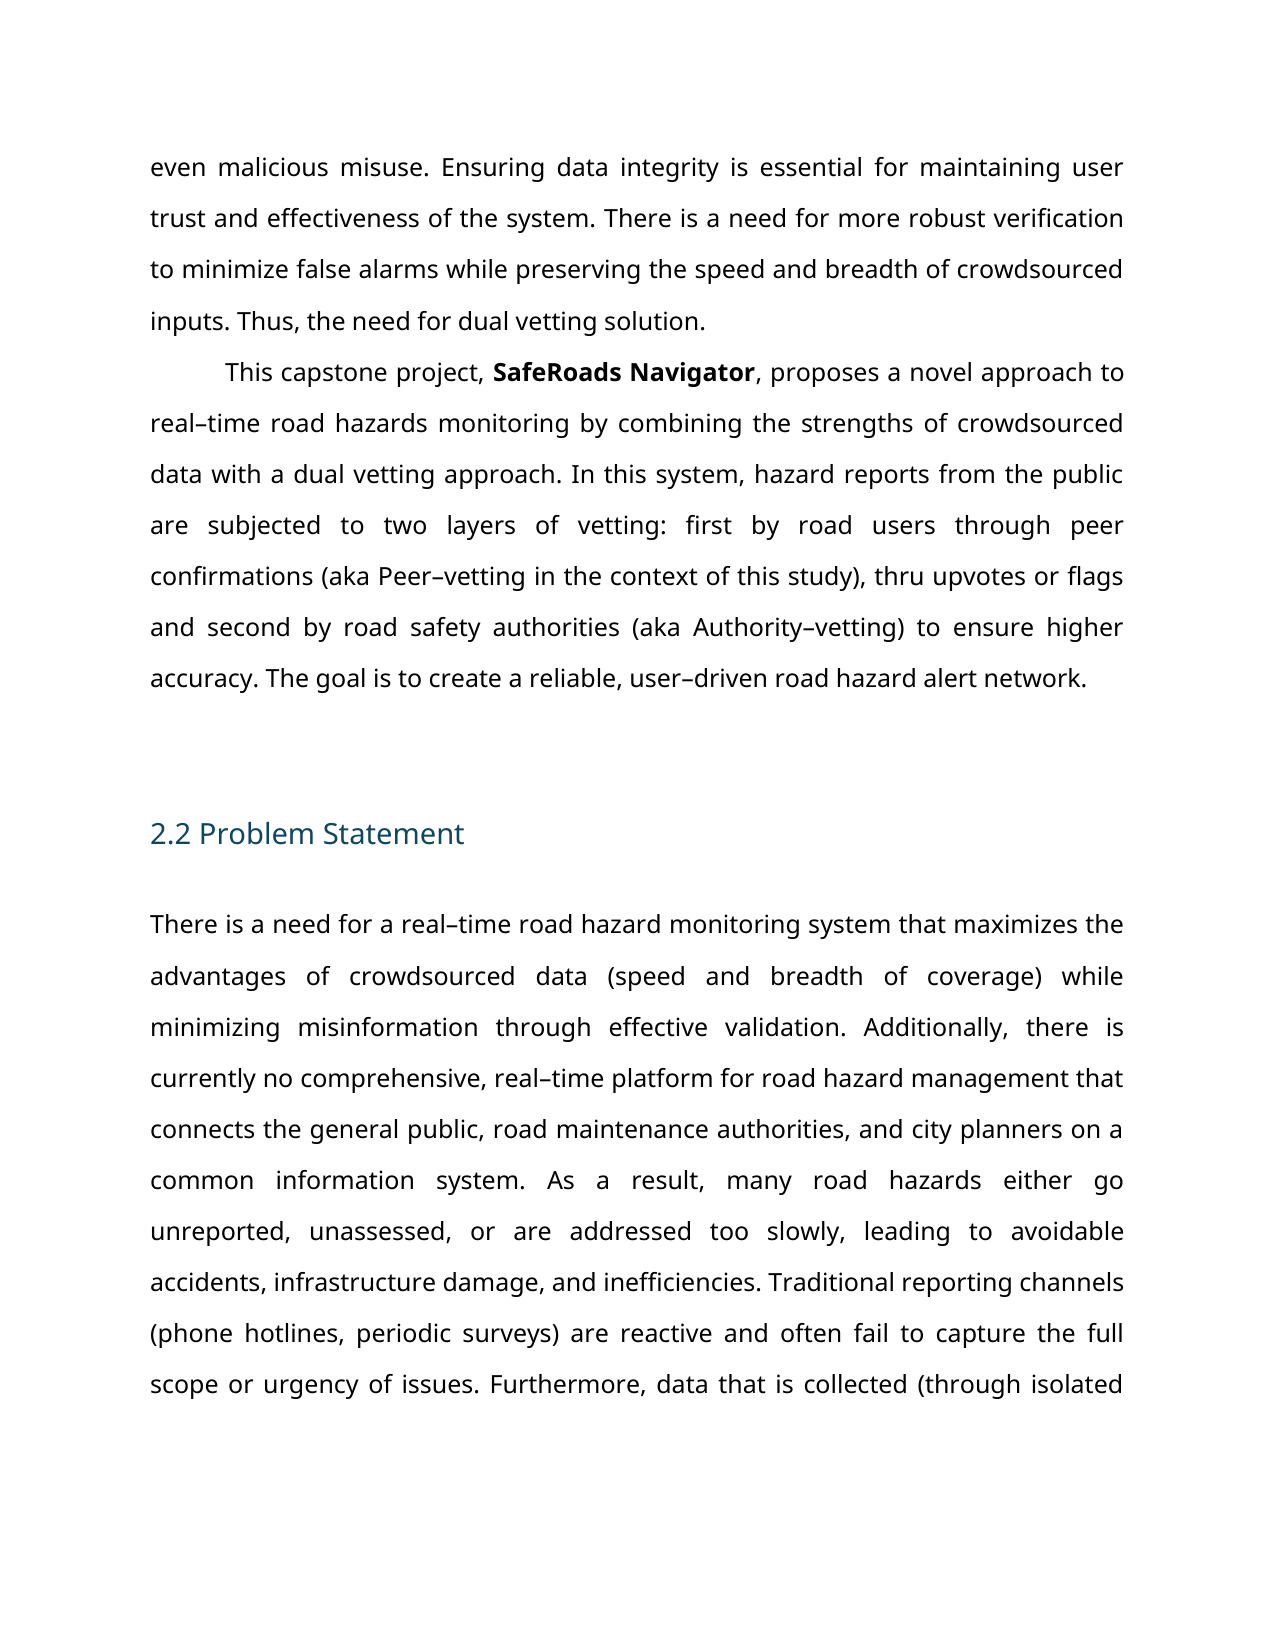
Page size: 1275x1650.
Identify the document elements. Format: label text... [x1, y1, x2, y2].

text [150, 907, 1125, 1401]
text This capstone project, SafeRoads Navigator, proposes a novel approach to real–time road hazards monitoring by combining the strengths of crowdsourced data with a dual vetting approach. In this system, hazard reports from the public are subjected to two layers of vetting: first by road users through peer confirmations (aka Peer–vetting in the context of this study), thru upvotes or flags and second by road safety authorities (aka Authority–vetting) to ensure higher accuracy. The goal is to create a reliable, user–driven road hazard alert network. [150, 354, 1125, 694]
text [150, 150, 1125, 337]
text 2.2 Problem Statement [150, 813, 1125, 853]
